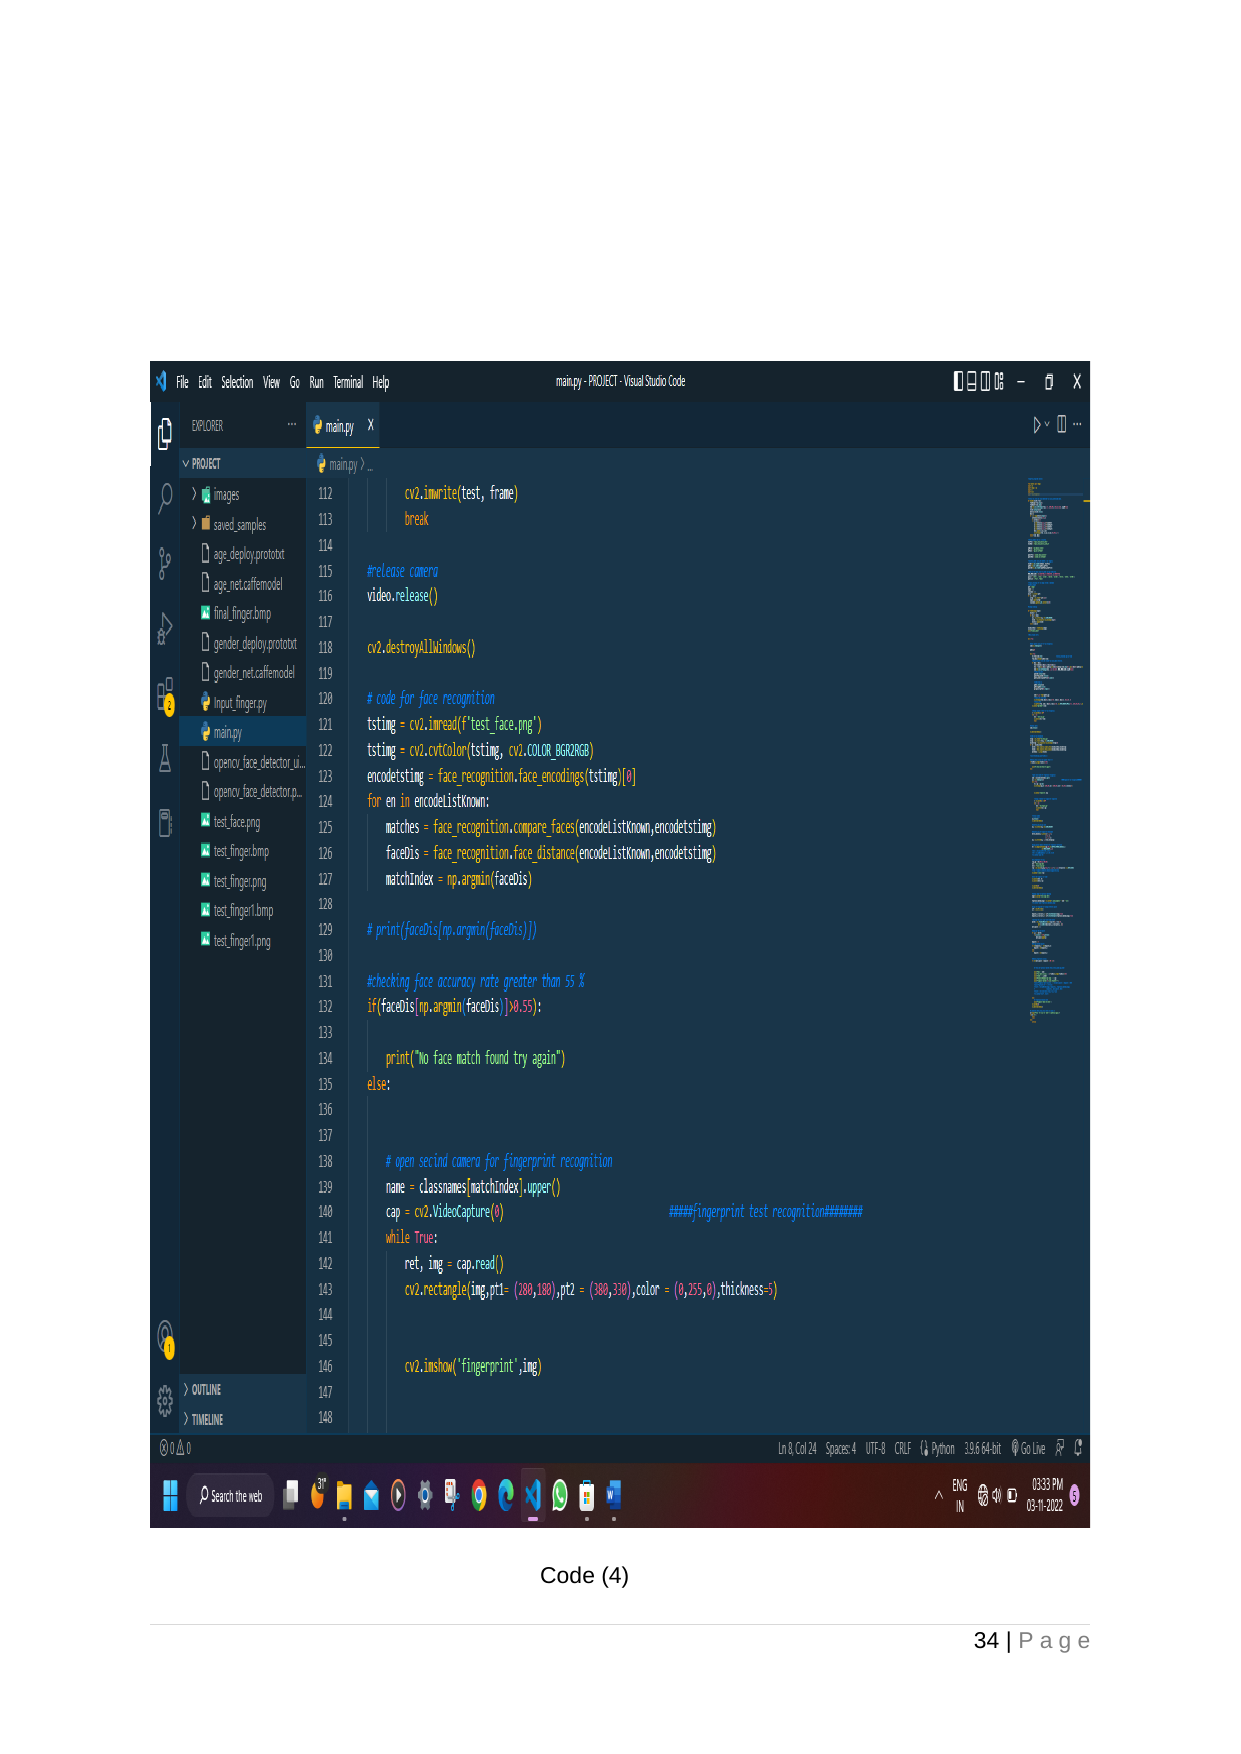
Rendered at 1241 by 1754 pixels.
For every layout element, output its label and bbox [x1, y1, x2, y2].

picture [150, 361, 1091, 1528]
